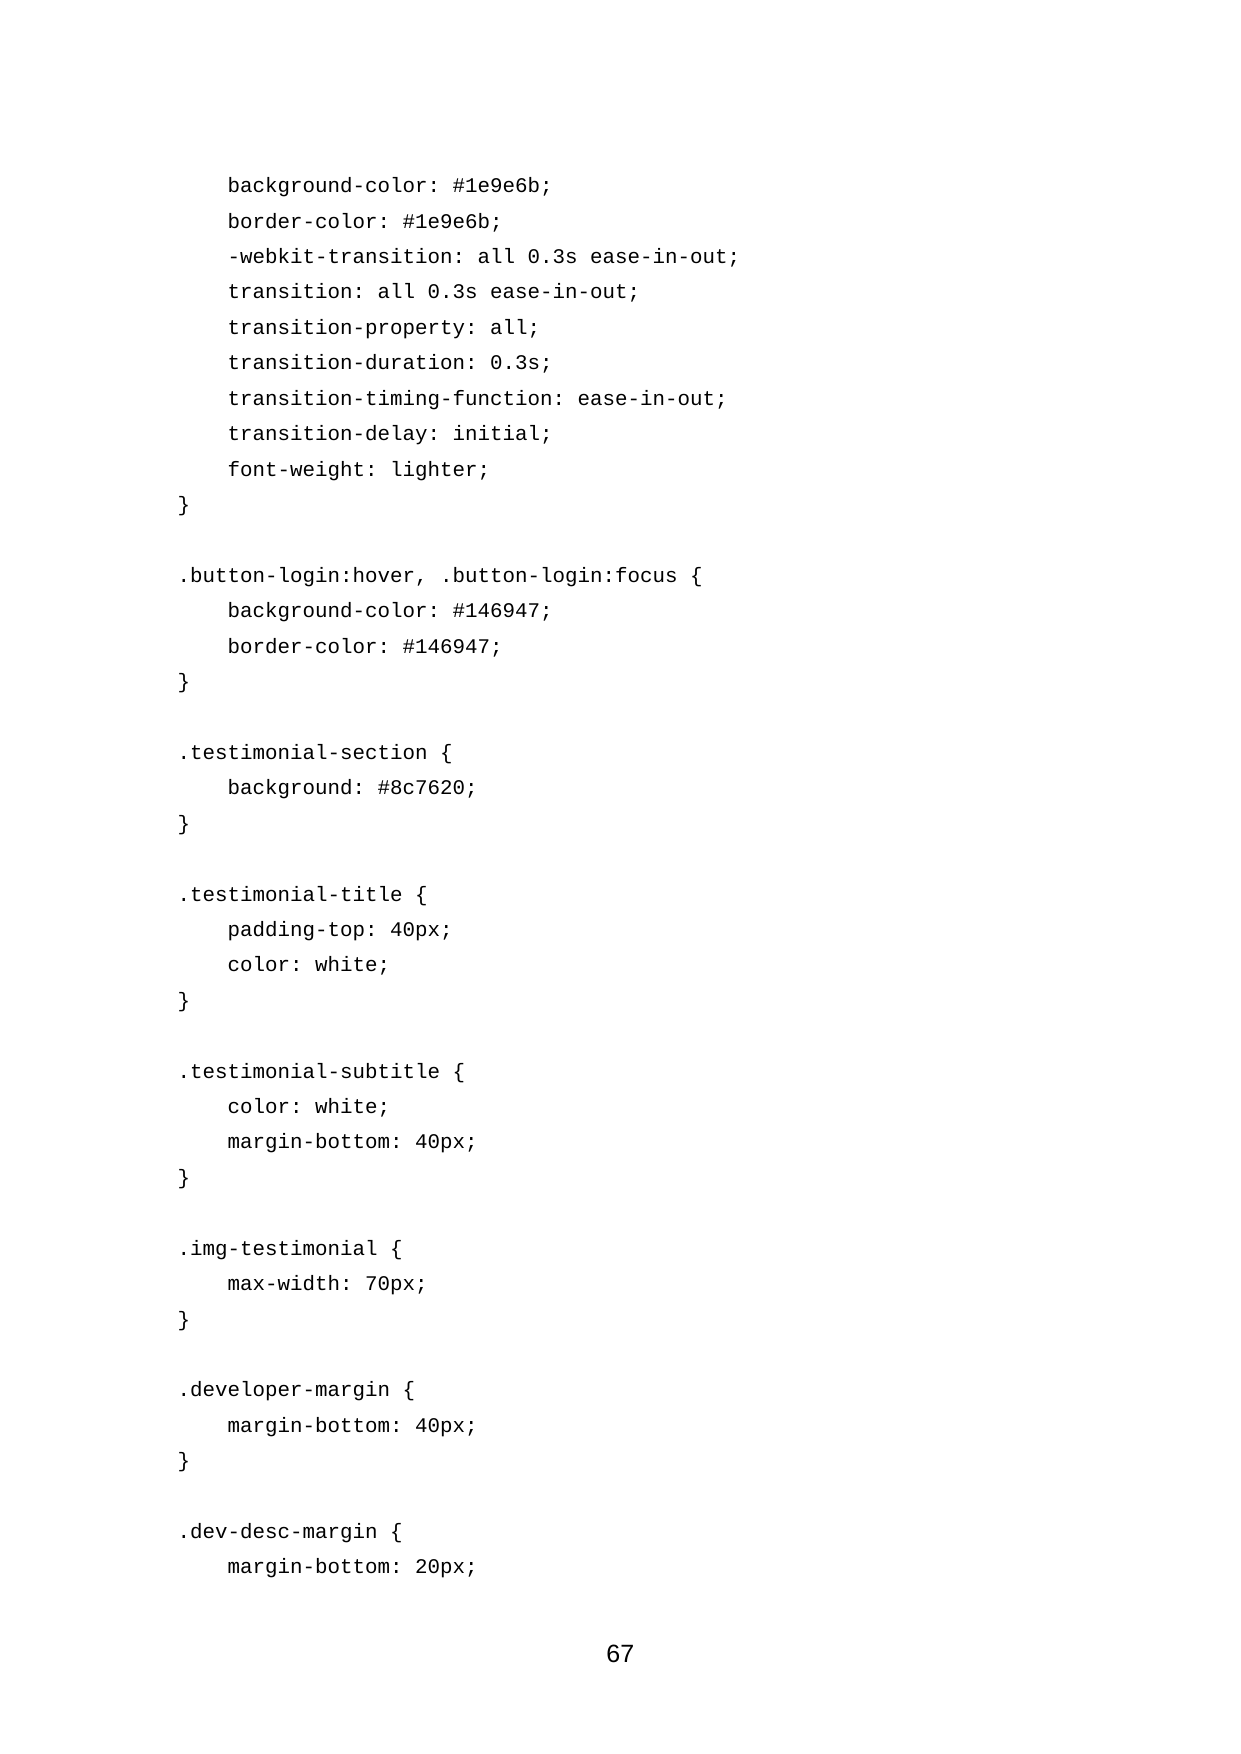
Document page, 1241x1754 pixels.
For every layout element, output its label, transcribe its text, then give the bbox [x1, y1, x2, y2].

text .testimonial-subtitle { [177, 1061, 1063, 1084]
text transition-timing-function: ease-in-out; [177, 388, 1063, 411]
text } [177, 1308, 1063, 1332]
text } [177, 813, 1063, 836]
text max-width: 70px; [177, 1273, 1063, 1297]
text color: white; [177, 954, 1063, 978]
text transition: all 0.3s ease-in-out; [177, 281, 1063, 305]
text border-color: #146947; [177, 636, 1063, 659]
text } [177, 1167, 1063, 1191]
text -webkit-transition: all 0.3s ease-in-out; [177, 246, 1063, 270]
text border-color: #1e9e6b; [177, 211, 1063, 234]
text background-color: #146947; [177, 600, 1063, 624]
text background-color: #1e9e6b; [177, 175, 1063, 199]
text transition-delay: initial; [177, 423, 1063, 447]
text background: #8c7620; [177, 777, 1063, 801]
text margin-bottom: 40px; [177, 1415, 1063, 1438]
text font-weight: lighter; [177, 458, 1063, 482]
text .button-login:hover, .button-login:focus { [177, 565, 1063, 588]
text .developer-margin { [177, 1379, 1063, 1403]
text transition-property: all; [177, 317, 1063, 341]
text color: white; [177, 1096, 1063, 1120]
text .testimonial-section { [177, 742, 1063, 766]
text } [177, 671, 1063, 695]
text } [177, 494, 1063, 518]
text } [177, 990, 1063, 1013]
text .img-testimonial { [177, 1238, 1063, 1261]
text .dev-desc-margin { [177, 1521, 1063, 1545]
text margin-bottom: 20px; [177, 1556, 1063, 1580]
text } [177, 1450, 1063, 1474]
text transition-duration: 0.3s; [177, 352, 1063, 376]
text .testimonial-title { [177, 883, 1063, 907]
text margin-bottom: 40px; [177, 1131, 1063, 1155]
text padding-top: 40px; [177, 919, 1063, 943]
